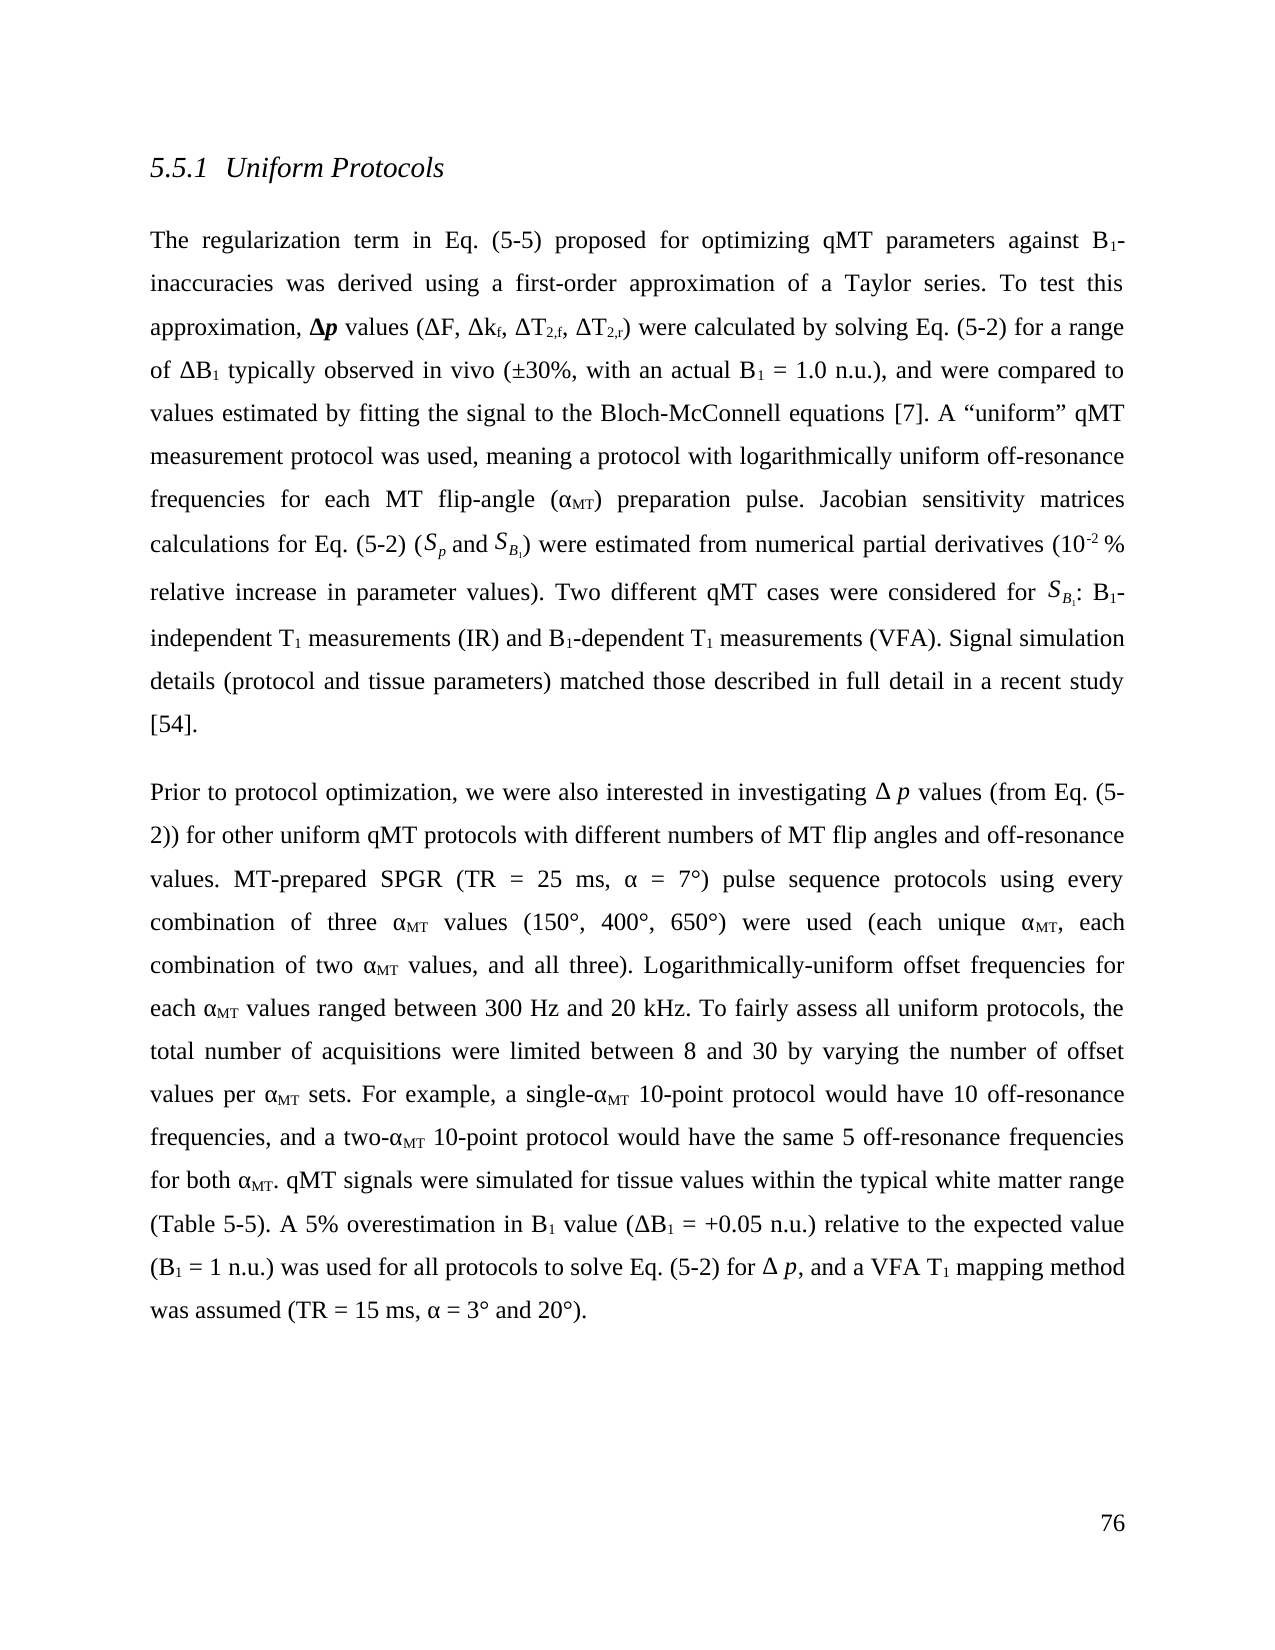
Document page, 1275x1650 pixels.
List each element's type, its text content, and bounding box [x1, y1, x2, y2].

text The regularization term in Eq. (5-5) proposed for optimizing qMT parameters against B1-inaccuracies was derived using a first-order approximation of a Taylor series. To test this approximation, Δp values (ΔF, Δkf, ΔT2,f, ΔT2,r) were calculated by solving Eq. (5-2) for a range of ΔB1 typically observed in vivo (±30%, with an actual B1 = 1.0 n.u.), and were compared to values estimated by fitting the signal to the Bloch-McConnell equations [7]. A “uniform” qMT measurement protocol was used, meaning a protocol with logarithmically uniform off-resonance frequencies for each MT flip-angle (αMT) preparation pulse. Jacobian sensitivity matrices calculations for Eq. (5-2) ( and ) were estimated from numerical partial derivatives (10-2 % relative increase in parameter values). Two different qMT cases were considered for : B1-independent T1 measurements (IR) and B1-dependent T1 measurements (VFA). Signal simulation details (protocol and tissue parameters) matched those described in full detail in a recent study [54]. [150, 225, 1125, 738]
subtitle Uniform Protocols [150, 150, 1125, 183]
